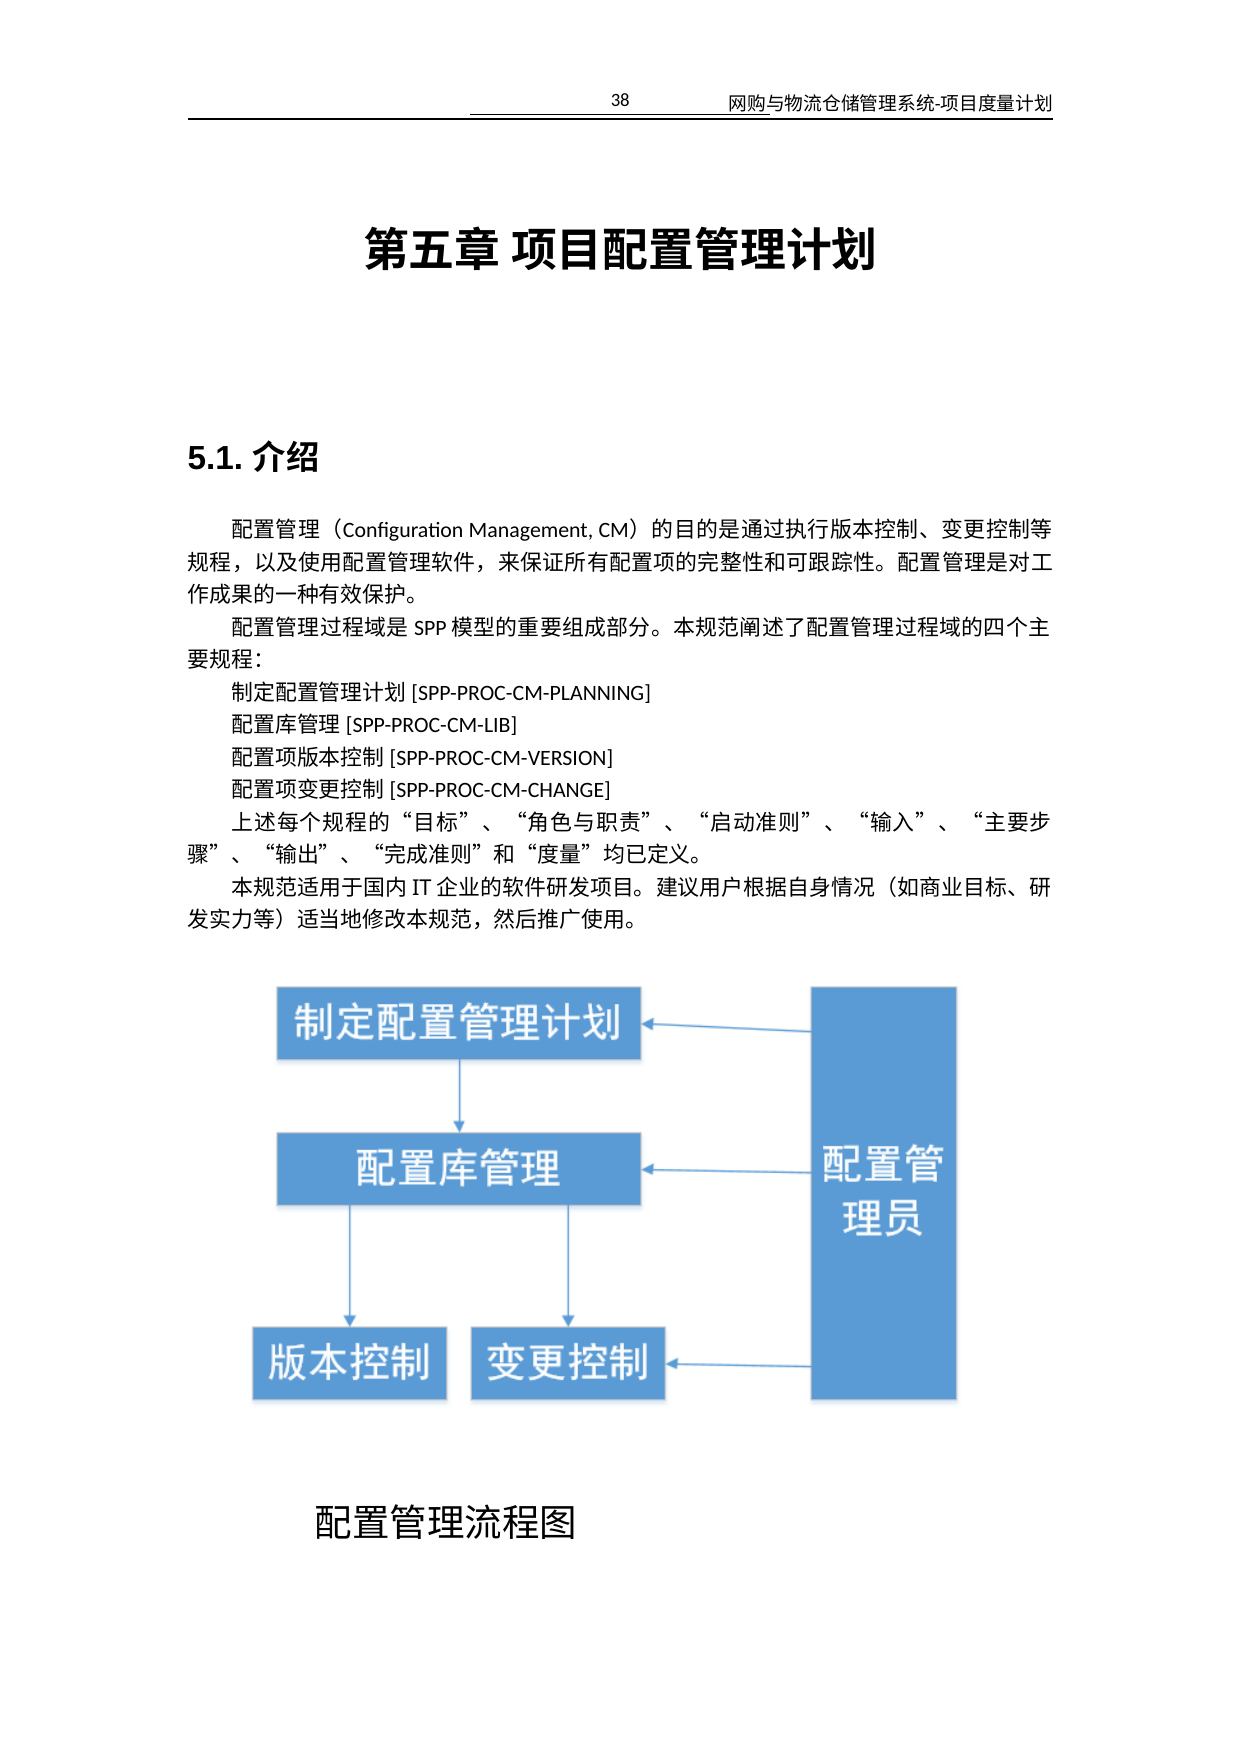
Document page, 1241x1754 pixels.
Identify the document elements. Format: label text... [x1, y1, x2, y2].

subtitle 第五章 项目配置管理计划 [187, 197, 1053, 295]
text 配置管理过程域是SPP模型的重要组成部分。本规范阐述了配置管理过程域的四个主要规程： [187, 609, 1053, 674]
picture [187, 934, 1052, 1485]
text 上述每个规程的“目标”、“角色与职责”、“启动准则”、“输入”、“主要步骤”、“输出”、“完成准则”和“度量”均已定义。 [187, 804, 1053, 869]
text 本规范适用于国内IT企业的软件研发项目。建议用户根据自身情况（如商业目标、研发实力等）适当地修改本规范，然后推广使用。 [187, 869, 1053, 934]
text 配置库管理 [SPP-PROC-CM-LIB] [231, 707, 1053, 739]
text 配置项变更控制 [SPP-PROC-CM-CHANGE] [231, 772, 1053, 804]
subtitle 5.1. 介绍 [187, 422, 1053, 487]
text 制定配置管理计划 [SPP-PROC-CM-PLANNING] [231, 674, 1053, 707]
text 配置管理（Configuration Management, CM）的目的是通过执行版本控制、变更控制等规程，以及使用配置管理软件，来保证所有配置项的完整性和可跟踪性。配置管理是对工作成果的一种有效保护。 [187, 512, 1053, 609]
text 配置项版本控制 [SPP-PROC-CM-VERSION] [231, 739, 1053, 772]
text 配置管理流程图 [187, 1487, 1053, 1552]
